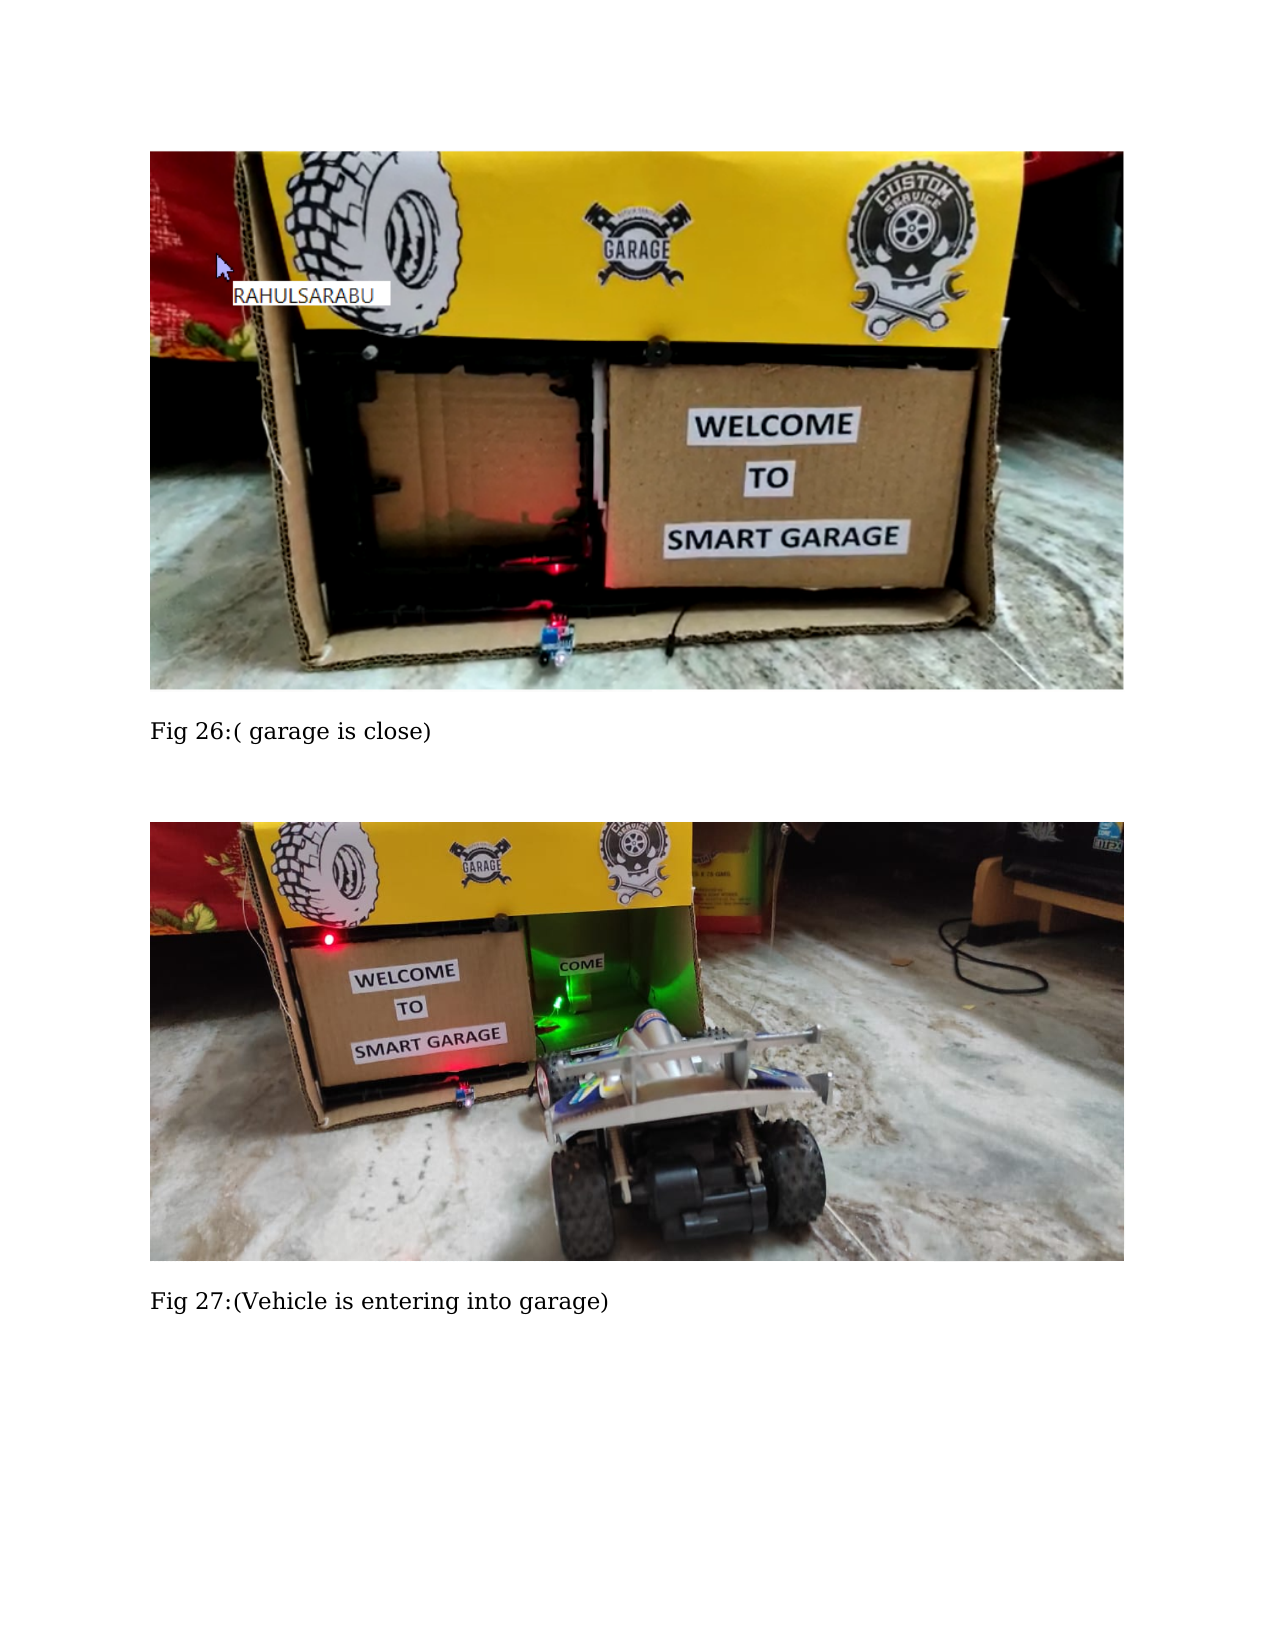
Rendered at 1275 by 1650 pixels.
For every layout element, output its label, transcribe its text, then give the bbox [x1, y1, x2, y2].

picture [150, 150, 1125, 692]
picture [150, 821, 1125, 1262]
text Fig 26:( garage is close) [150, 717, 1125, 744]
text Fig 27:(Vehicle is entering into garage) [150, 1286, 1125, 1314]
